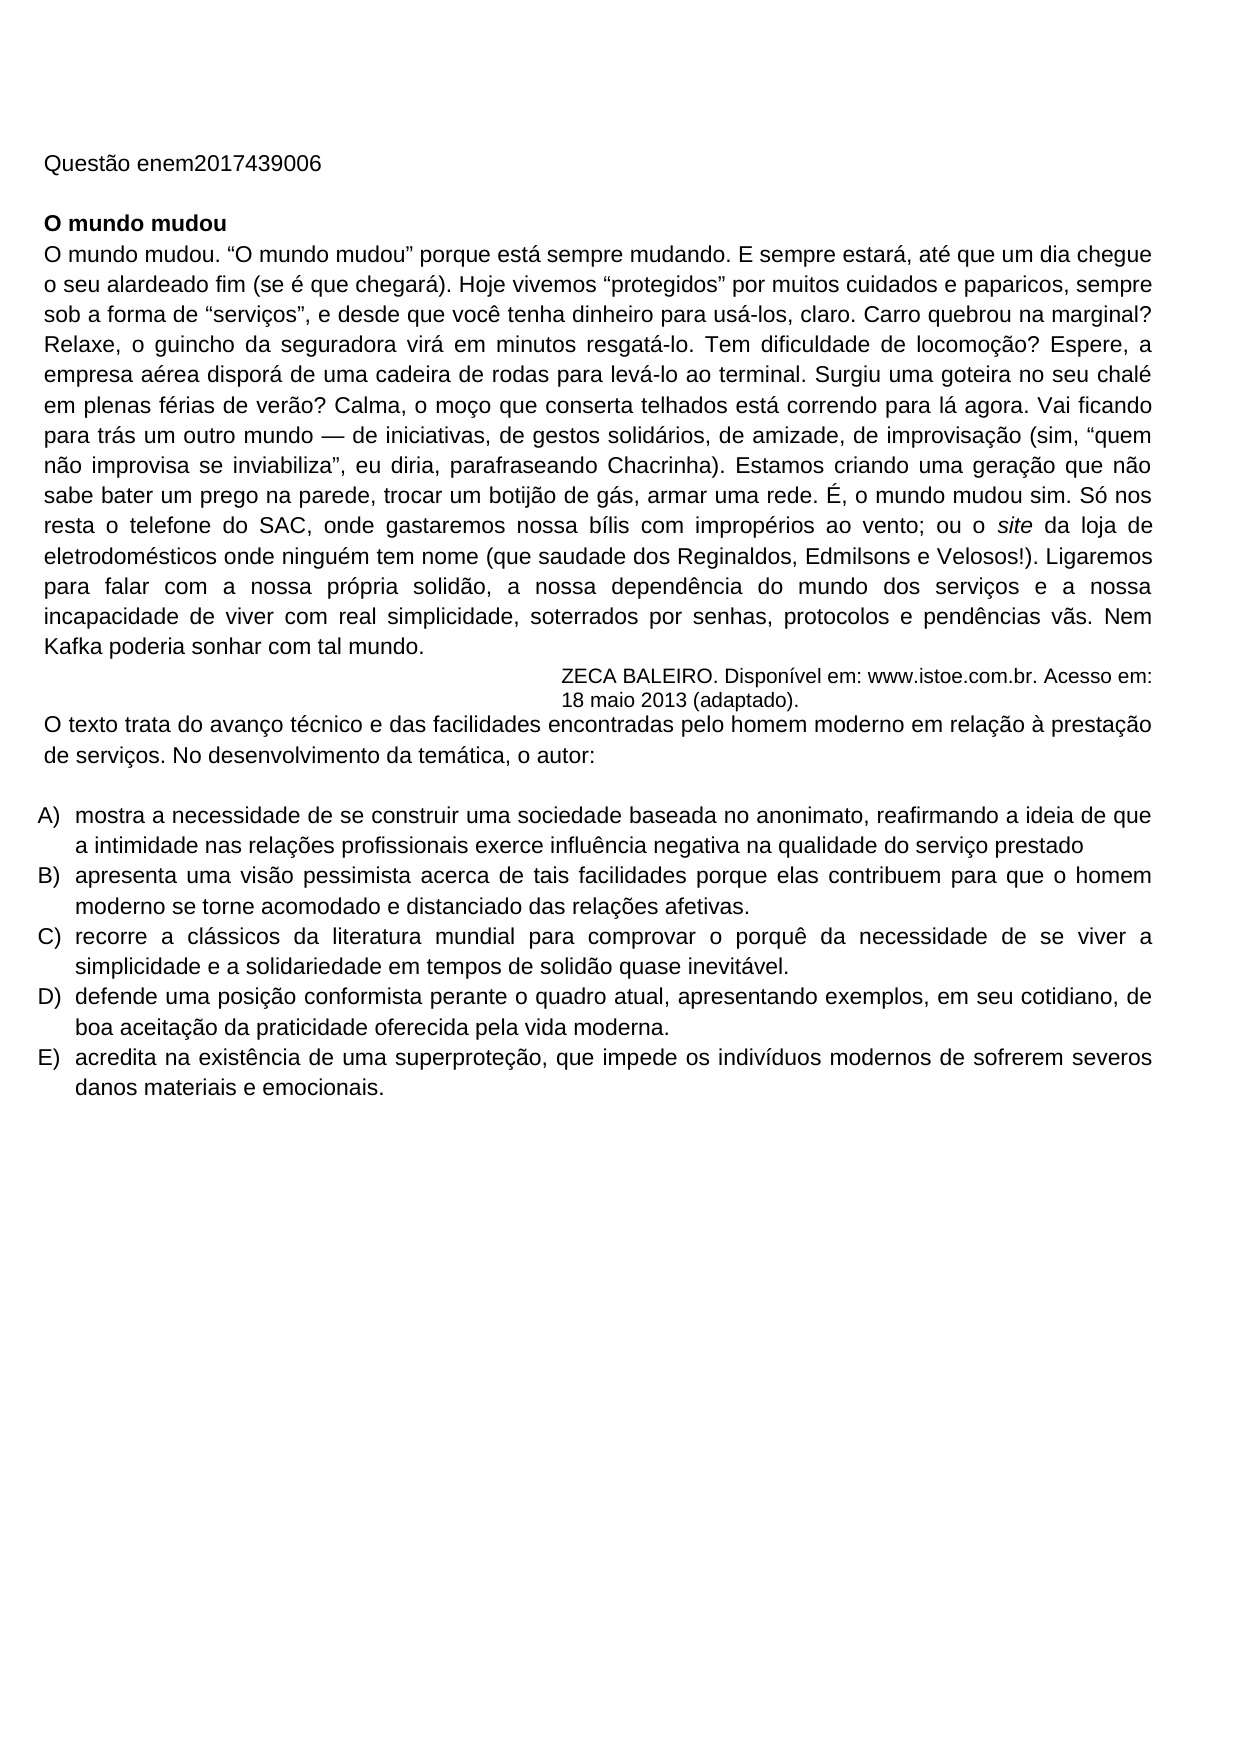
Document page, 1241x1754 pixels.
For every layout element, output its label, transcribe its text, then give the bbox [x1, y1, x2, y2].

list acredita na existência de uma superproteção, que impede os indivíduos modernos de sofrerem severos danos materiais e emocionais. [37, 1044, 1153, 1100]
text ZECA BALEIRO. Disponível em: www.istoe.com.br. Acesso em: 18 maio 2013 (adaptado). [561, 663, 1153, 711]
list recorre a clássicos da literatura mundial para comprovar o porquê da necessidade de se viver a simplicidade e a solidariedade em tempos de solidão quase inevitável. [37, 923, 1153, 979]
list defende uma posição conformista perante o quadro atual, apresentando exemplos, em seu cotidiano, de boa aceitação da praticidade oferecida pela vida moderna. [37, 983, 1153, 1040]
text O mundo mudou. “O mundo mudou” porque está sempre mudando. E sempre estará, até que um dia chegue o seu alardeado fim (se é que chegará). Hoje vivemos “protegidos” por muitos cuidados e paparicos, sempre sob a forma de “serviços”, e desde que você tenha dinheiro para usá-los, claro. Carro quebrou na marginal? Relaxe, o guincho da seguradora virá em minutos resgatá-lo. Tem dificuldade de locomoção? Espere, a empresa aérea disporá de uma cadeira de rodas para levá-lo ao terminal. Surgiu uma goteira no seu chalé em plenas férias de verão? Calma, o moço que conserta telhados está correndo para lá agora. Vai ficando para trás um outro mundo — de iniciativas, de gestos solidários, de amizade, de improvisação (sim, “quem não improvisa se inviabiliza”, eu diria, parafraseando Chacrinha). Estamos criando uma geração que não sabe bater um prego na parede, trocar um botijão de gás, armar uma rede. É, o mundo mudou sim. Só nos resta o telefone do SAC, onde gastaremos nossa bílis com impropérios ao vento; ou o site da loja de eletrodomésticos onde ninguém tem nome (que saudade dos Reginaldos, Edmilsons e Velosos!). Ligaremos para falar com a nossa própria solidão, a nossa dependência do mundo dos serviços e a nossa incapacidade de viver com real simplicidade, soterrados por senhas, protocolos e pendências vãs. Nem Kafka poderia sonhar com tal mundo. [44, 241, 1153, 660]
text O texto trata do avanço técnico e das facilidades encontradas pelo homem moderno em relação à prestação de serviços. No desenvolvimento da temática, o autor: [44, 711, 1153, 768]
list mostra a necessidade de se construir uma sociedade baseada no anonimato, reafirmando a ideia de que a intimidade nas relações profissionais exerce influência negativa na qualidade do serviço prestado [37, 802, 1153, 859]
text O mundo mudou [44, 210, 1153, 237]
text Questão enem2017439006 [44, 150, 1153, 176]
list apresenta uma visão pessimista acerca de tais facilidades porque elas contribuem para que o homem moderno se torne acomodado e distanciado das relações afetivas. [37, 862, 1153, 919]
